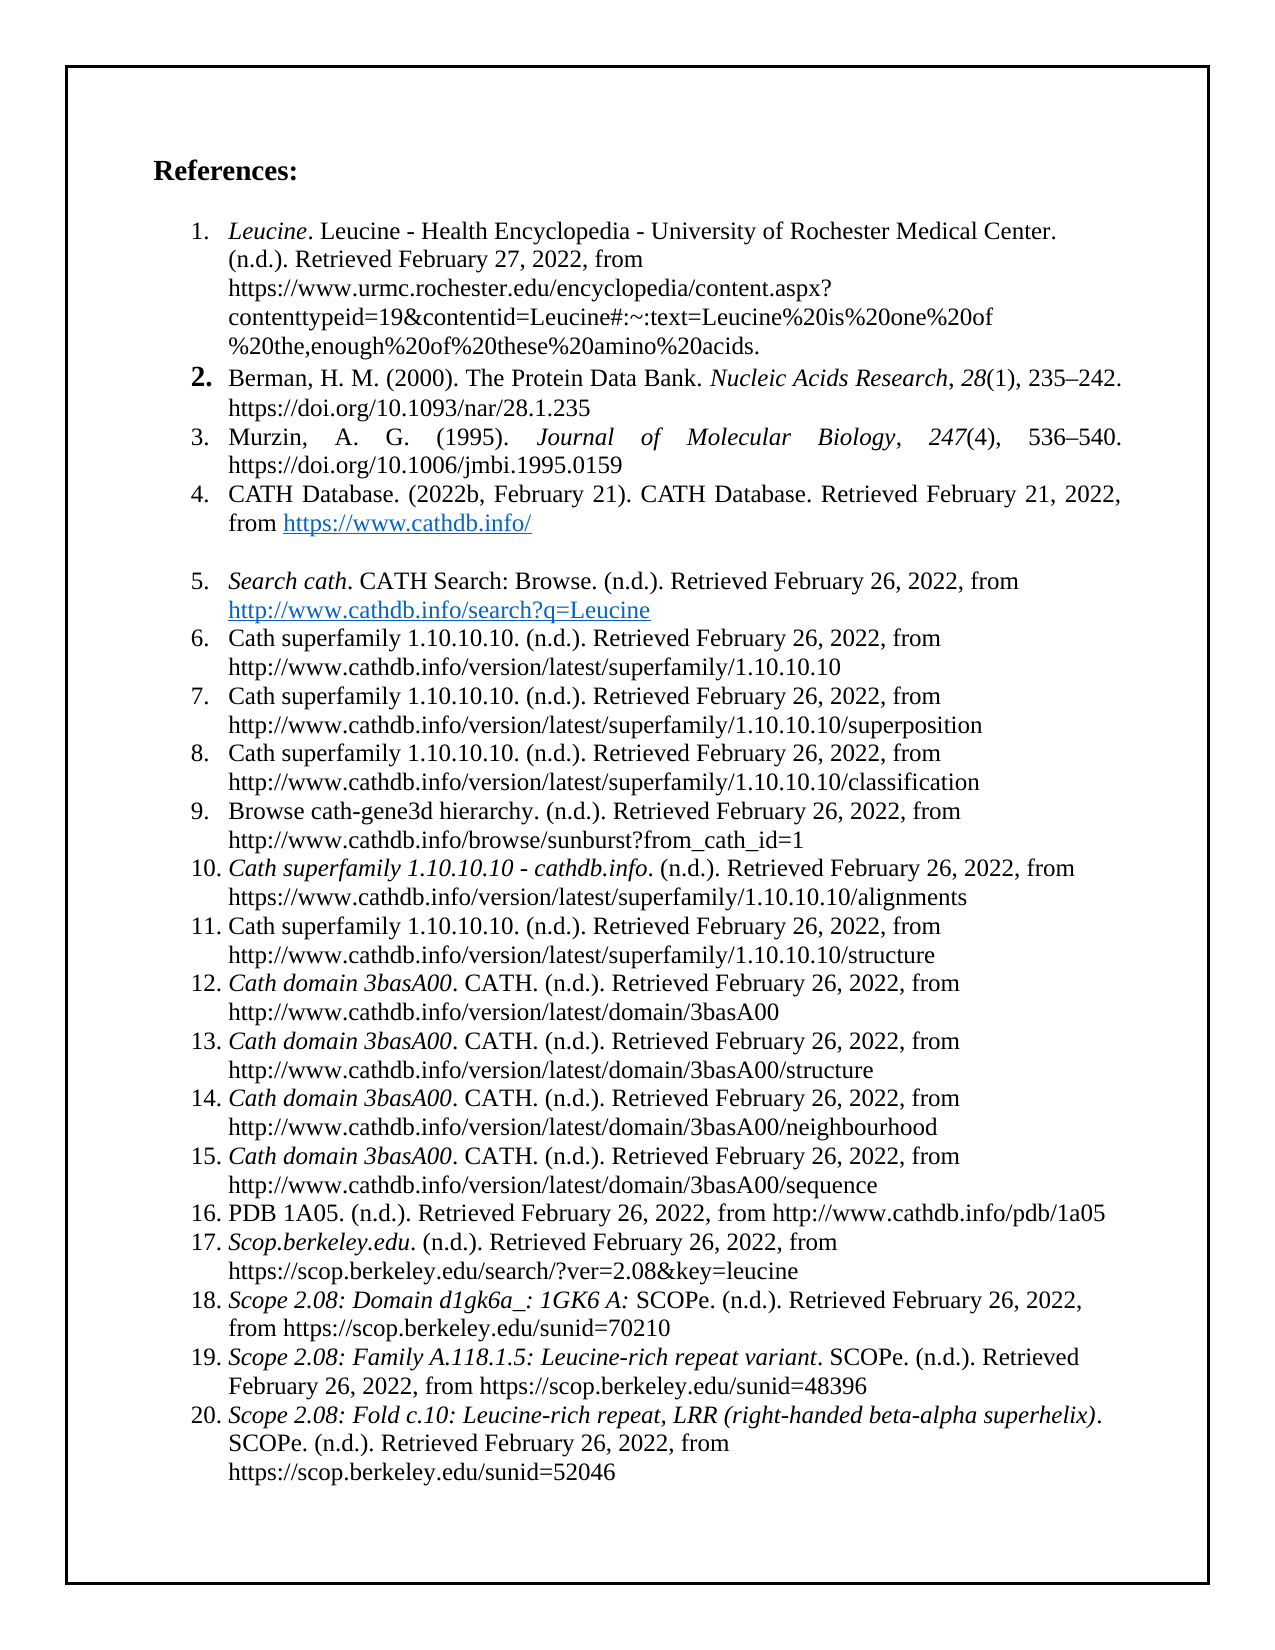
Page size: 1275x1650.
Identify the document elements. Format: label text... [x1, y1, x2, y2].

list Cath superfamily 1.10.10.10. (n.d.). Retrieved February 26, 2022, from http://www.cathdb.info/version/latest/superfamily/1.10.10.10/classification [191, 826, 1122, 883]
list Browse cath-gene3d hierarchy. (n.d.). Retrieved February 26, 2022, from http://www.cathdb.info/browse/sunburst?from_cath_id=1 [191, 913, 1122, 970]
list Cath domain 3basA00. CATH. (n.d.). Retrieved February 26, 2022, from http://www.cathdb.info/version/latest/domain/3basA00 [191, 1173, 1122, 1230]
list Murzin, A. G. (1995). Journal of Molecular Biology, 247(4), 536–540. https://doi.org/10.1006/jmbi.1995.0159 [191, 422, 1122, 479]
list Cath superfamily 1.10.10.10 - cathdb.info. (n.d.). Retrieved February 26, 2022, from https://www.cathdb.info/version/latest/superfamily/1.10.10.10/alignments [191, 999, 1122, 1057]
list Leucine. Leucine - Health Encyclopedia - University of Rochester Medical Center. (n.d.). Retrieved February 27, 2022, from https://www.urmc.rochester.edu/encyclopedia/content.aspx?contenttypeid=19&contentid=Leucine#:~:text=Leucine%20is%20one%20of%20the,enough%20of%20these%20amino%20acids. [191, 216, 1122, 359]
list Cath domain 3basA00. CATH. (n.d.). Retrieved February 26, 2022, from http://www.cathdb.info/version/latest/domain/3basA00/structure [191, 1259, 1122, 1317]
list Cath superfamily 1.10.10.10. (n.d.). Retrieved February 26, 2022, from http://www.cathdb.info/version/latest/superfamily/1.10.10.10/superposition [191, 739, 1122, 797]
list CATH Database. (2022b, February 21). CATH Database. Retrieved February 21, 2022, from https://www.cathdb.info/ [191, 479, 1122, 537]
list Search cath. CATH Search: Browse. (n.d.). Retrieved February 26, 2022, from http://www.cathdb.info/search?q=Leucine [191, 566, 1122, 623]
list Cath superfamily 1.10.10.10. (n.d.). Retrieved February 26, 2022, from http://www.cathdb.info/version/latest/superfamily/1.10.10.10 [191, 653, 1122, 710]
list Cath domain 3basA00. CATH. (n.d.). Retrieved February 26, 2022, from http://www.cathdb.info/version/latest/domain/3basA00/neighbourhood [191, 1346, 1122, 1403]
list Berman, H. M. (2000). The Protein Data Bank. Nucleic Acids Research, 28(1), 235–242. https://doi.org/10.1093/nar/28.1.235 [191, 359, 1122, 422]
list Cath domain 3basA00. CATH. (n.d.). Retrieved February 26, 2022, from http://www.cathdb.info/version/latest/domain/3basA00/sequence [191, 1433, 1122, 1490]
text References: [153, 153, 1122, 187]
list Cath superfamily 1.10.10.10. (n.d.). Retrieved February 26, 2022, from http://www.cathdb.info/version/latest/superfamily/1.10.10.10/structure [191, 1086, 1122, 1143]
